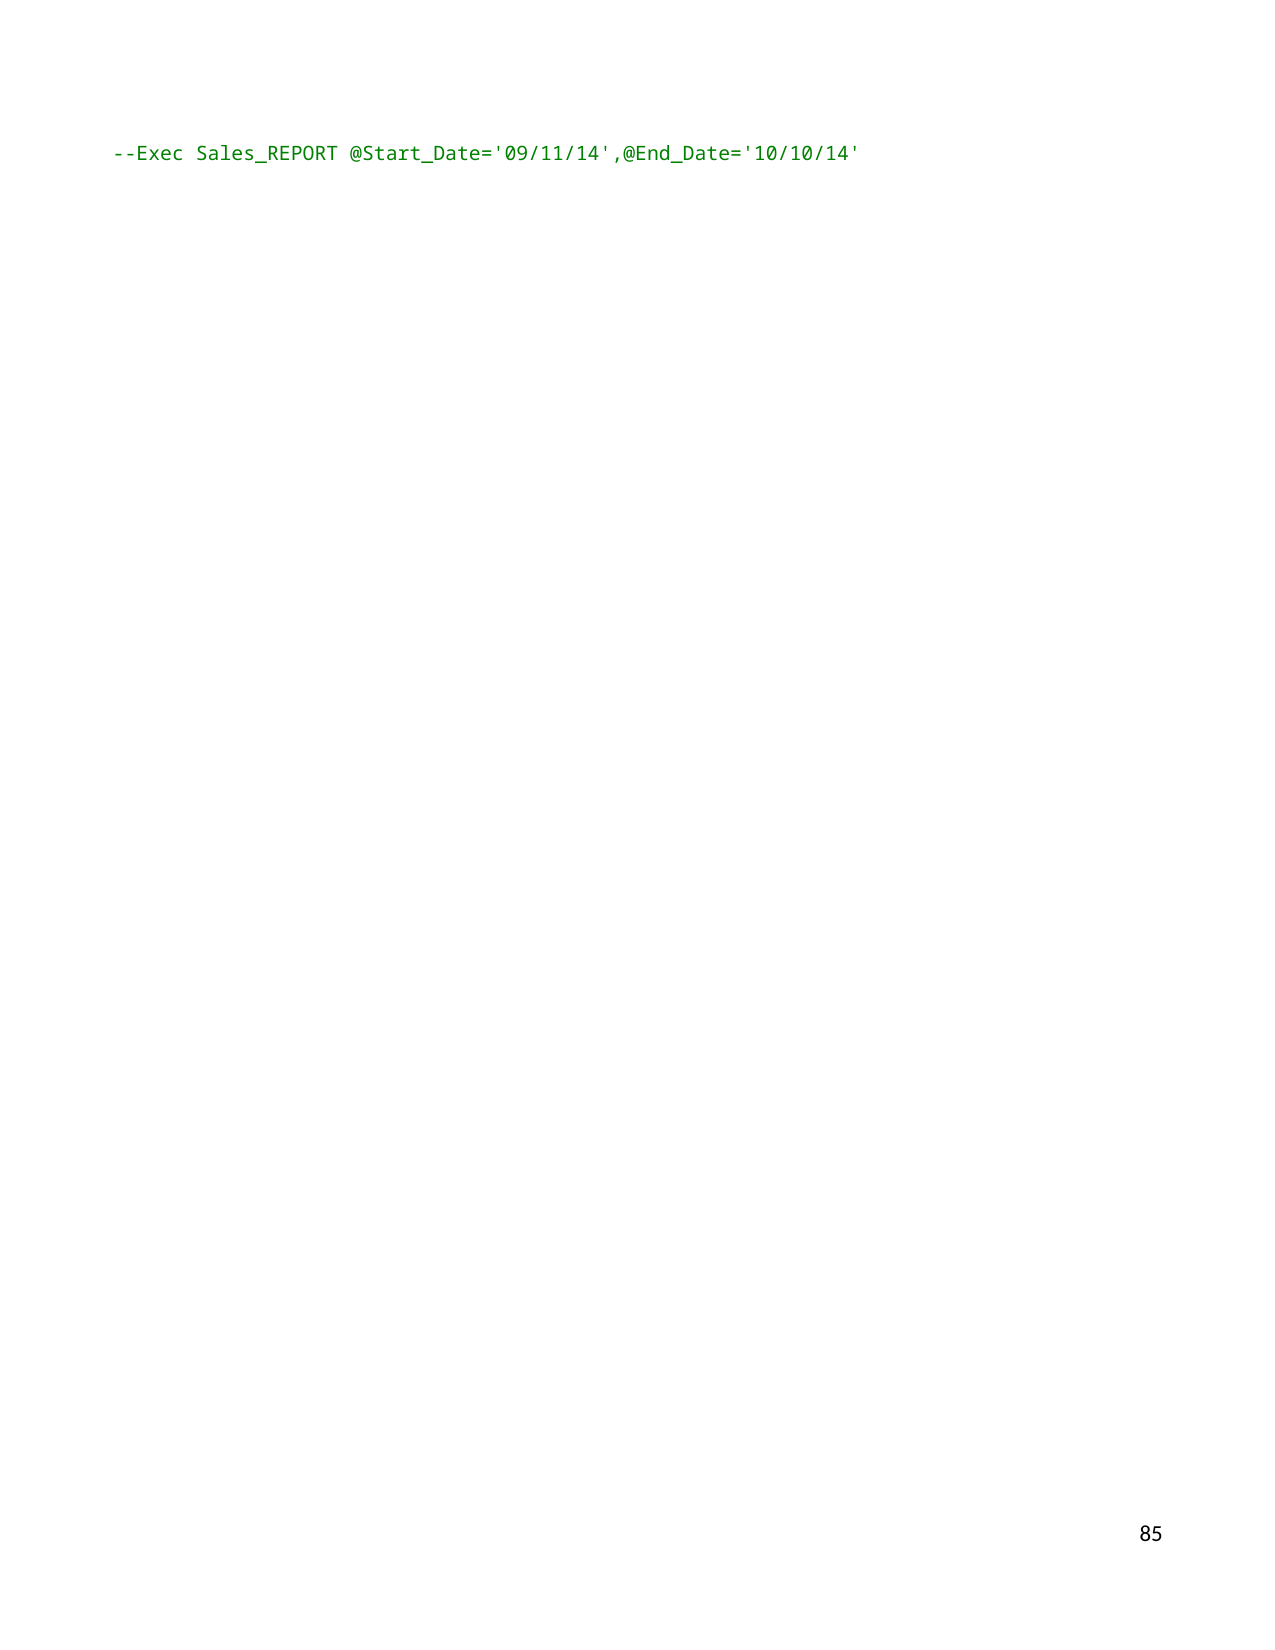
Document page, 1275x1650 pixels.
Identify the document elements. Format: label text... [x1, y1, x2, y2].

text --Exec Sales_REPORT @Start_Date='09/11/14',@End_Date='10/10/14' [112, 139, 1162, 166]
